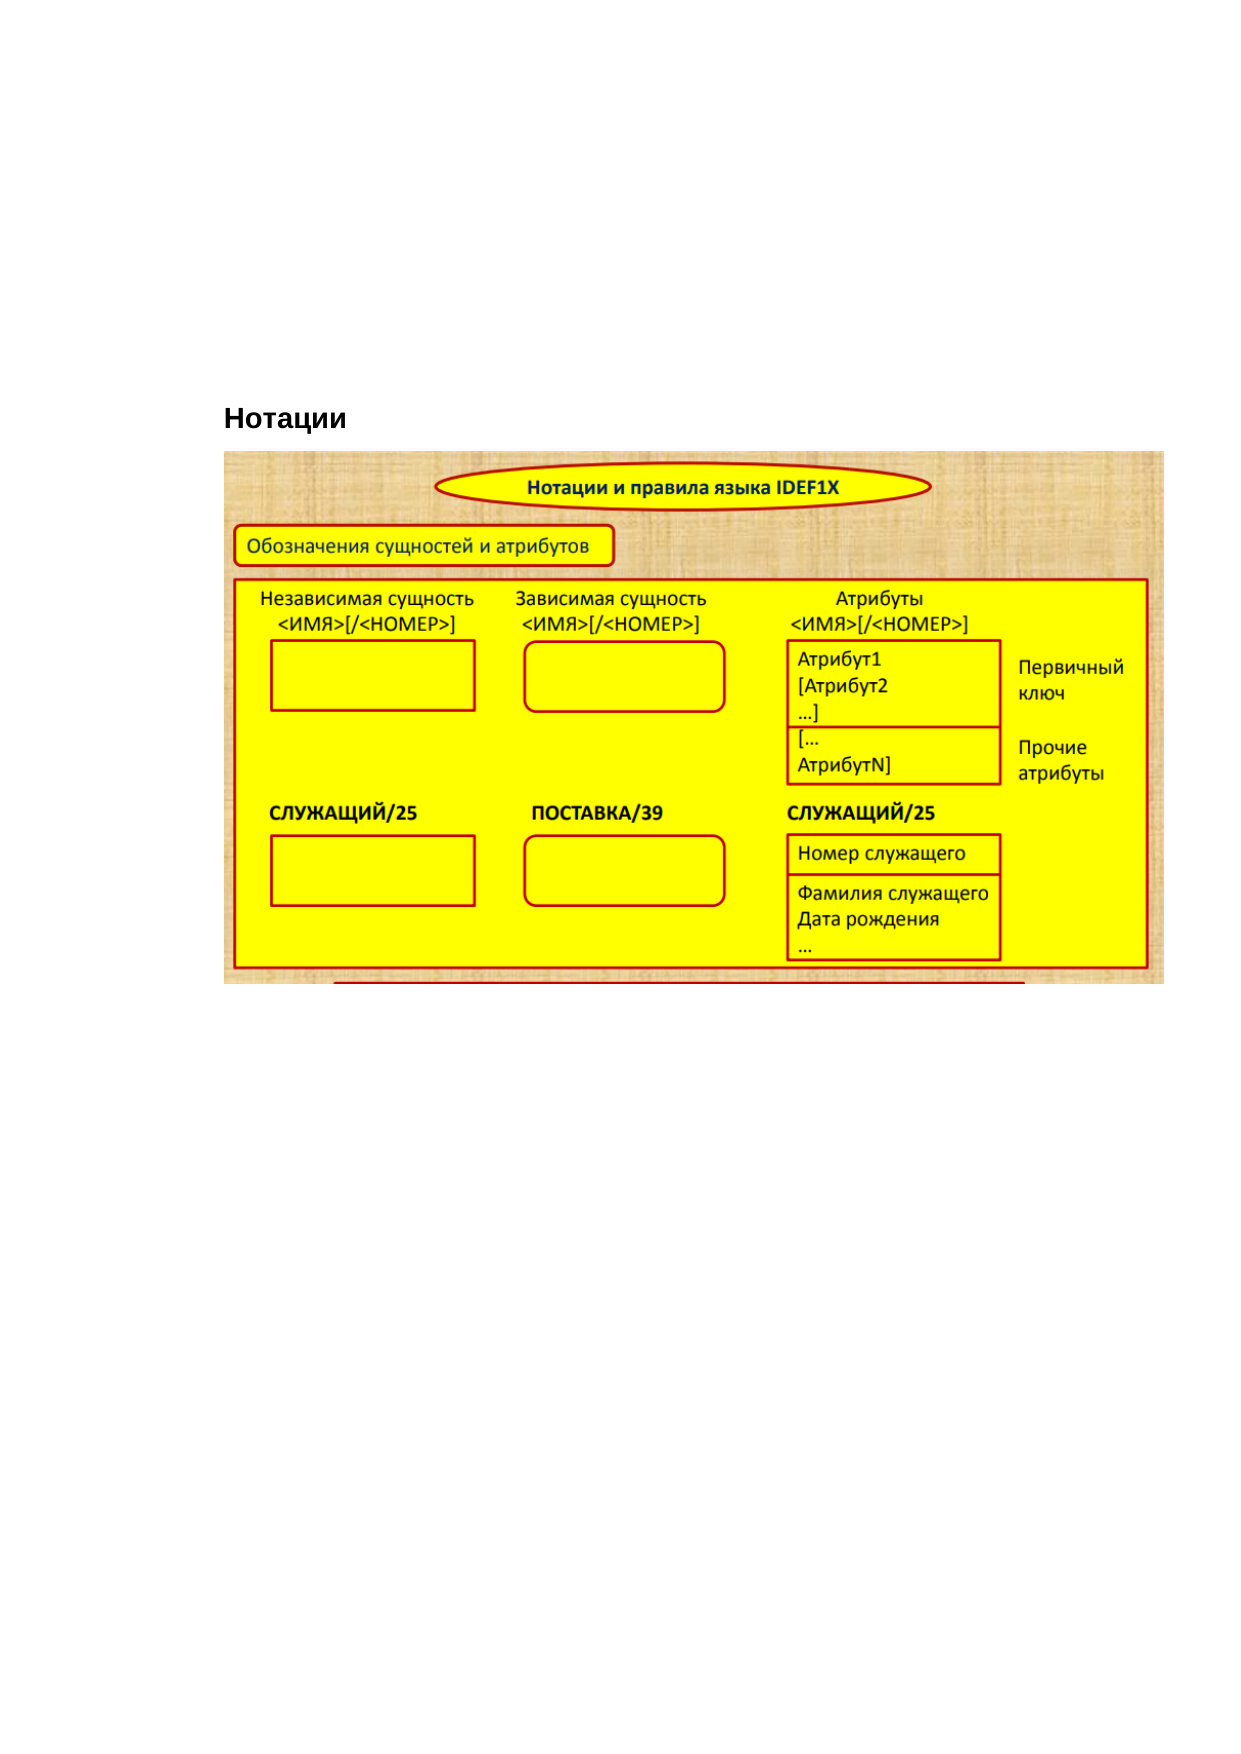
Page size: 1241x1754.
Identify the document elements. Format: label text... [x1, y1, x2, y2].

picture [223, 451, 1164, 984]
text Нотации [150, 402, 1090, 435]
